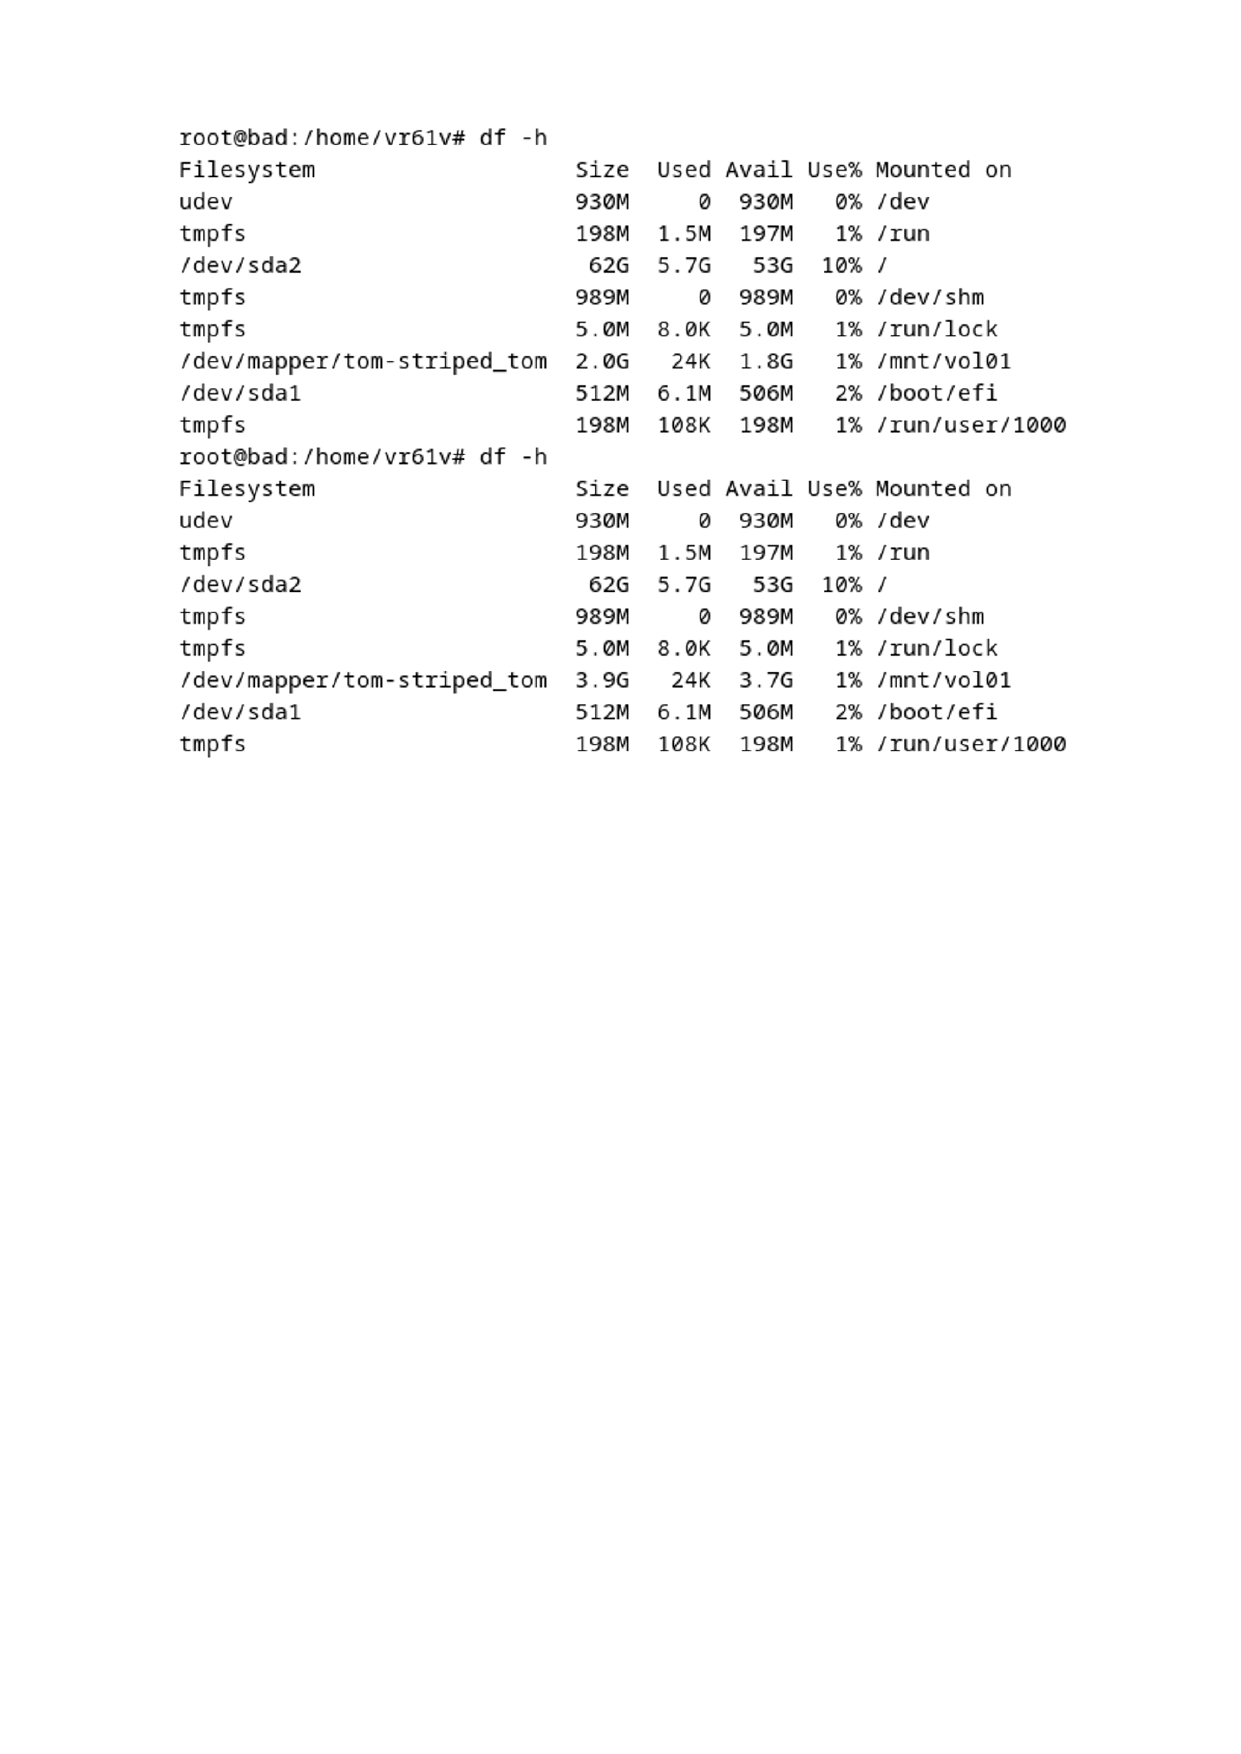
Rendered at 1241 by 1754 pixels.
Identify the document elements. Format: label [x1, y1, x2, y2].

picture [177, 118, 1152, 764]
